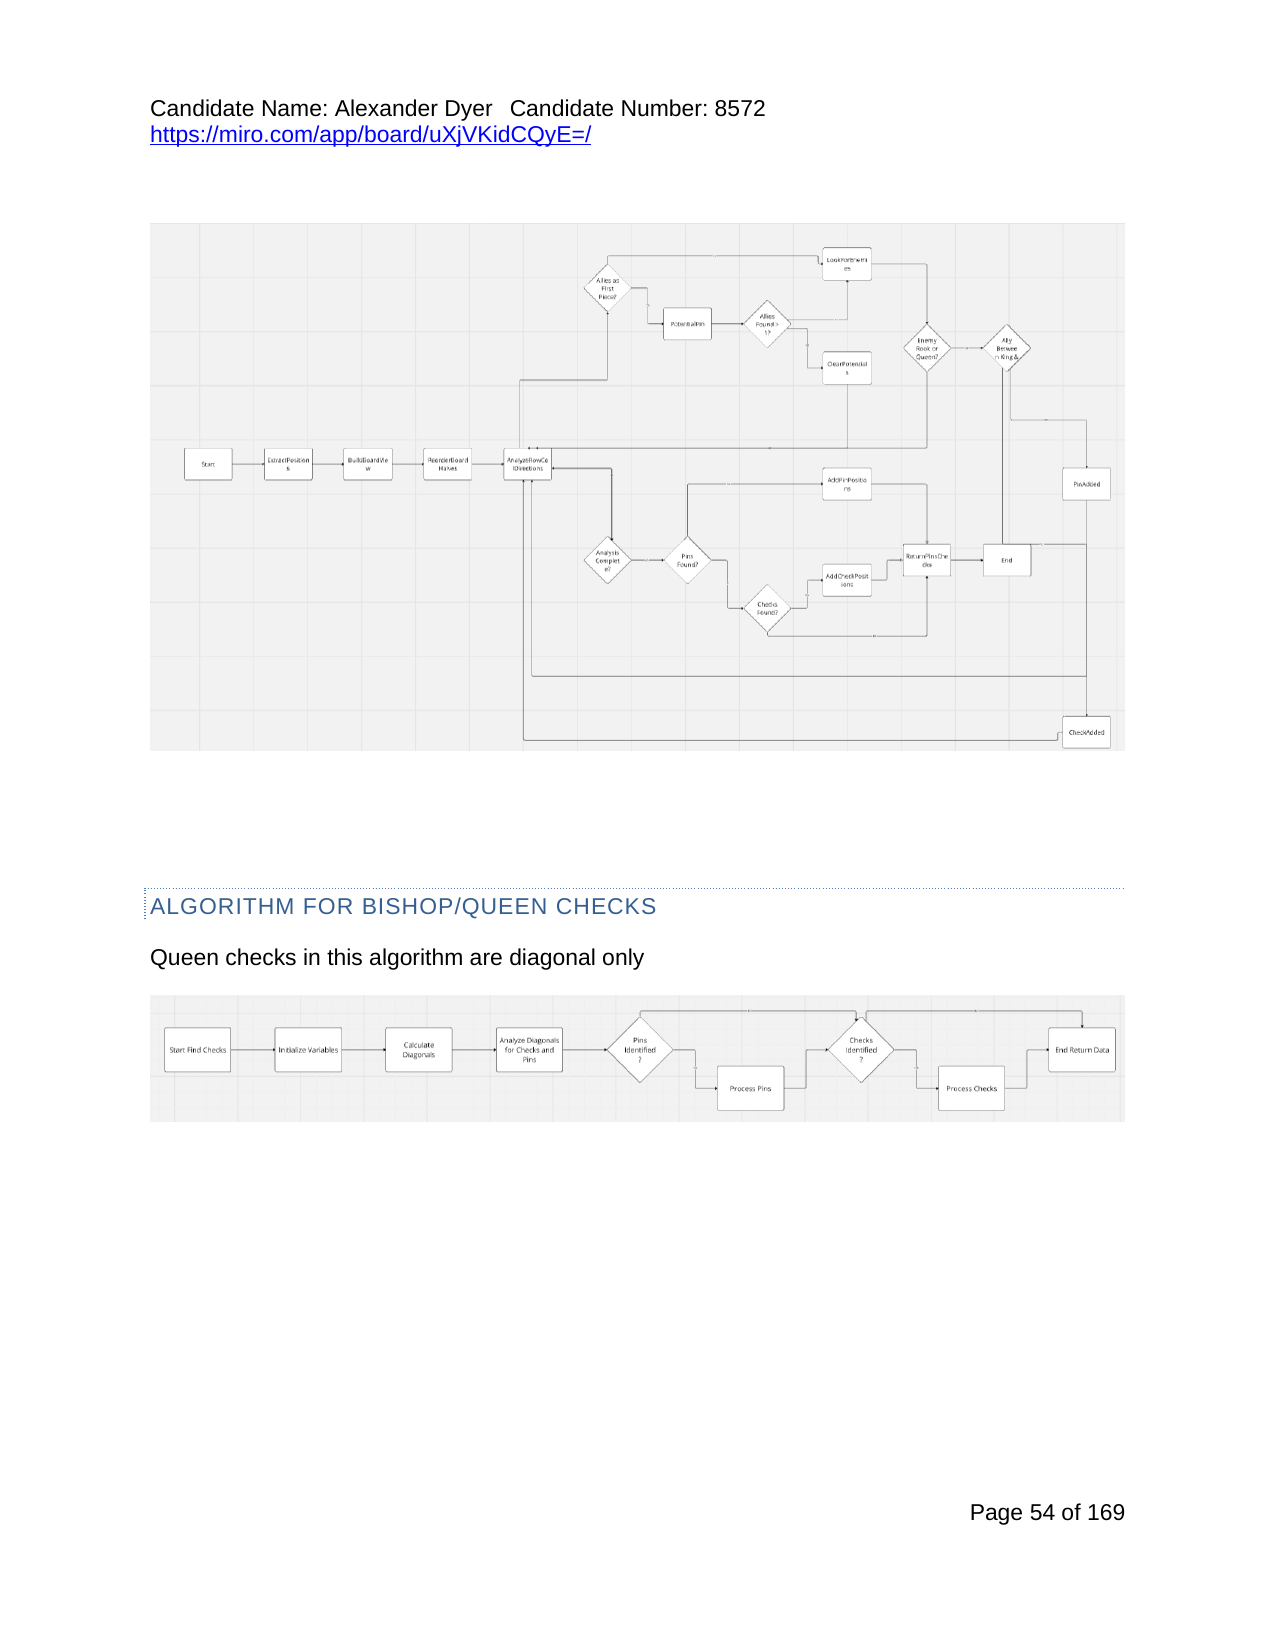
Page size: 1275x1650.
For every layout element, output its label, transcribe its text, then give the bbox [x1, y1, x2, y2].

text Queen checks in this algorithm are diagonal only [150, 944, 1125, 971]
picture [150, 995, 1125, 1122]
picture [150, 223, 1125, 751]
text https://miro.com/app/board/uXjVKidCQyE=/ [150, 121, 1125, 147]
subtitle Algorithm for Bishop/Queen Checks [144, 887, 1125, 919]
